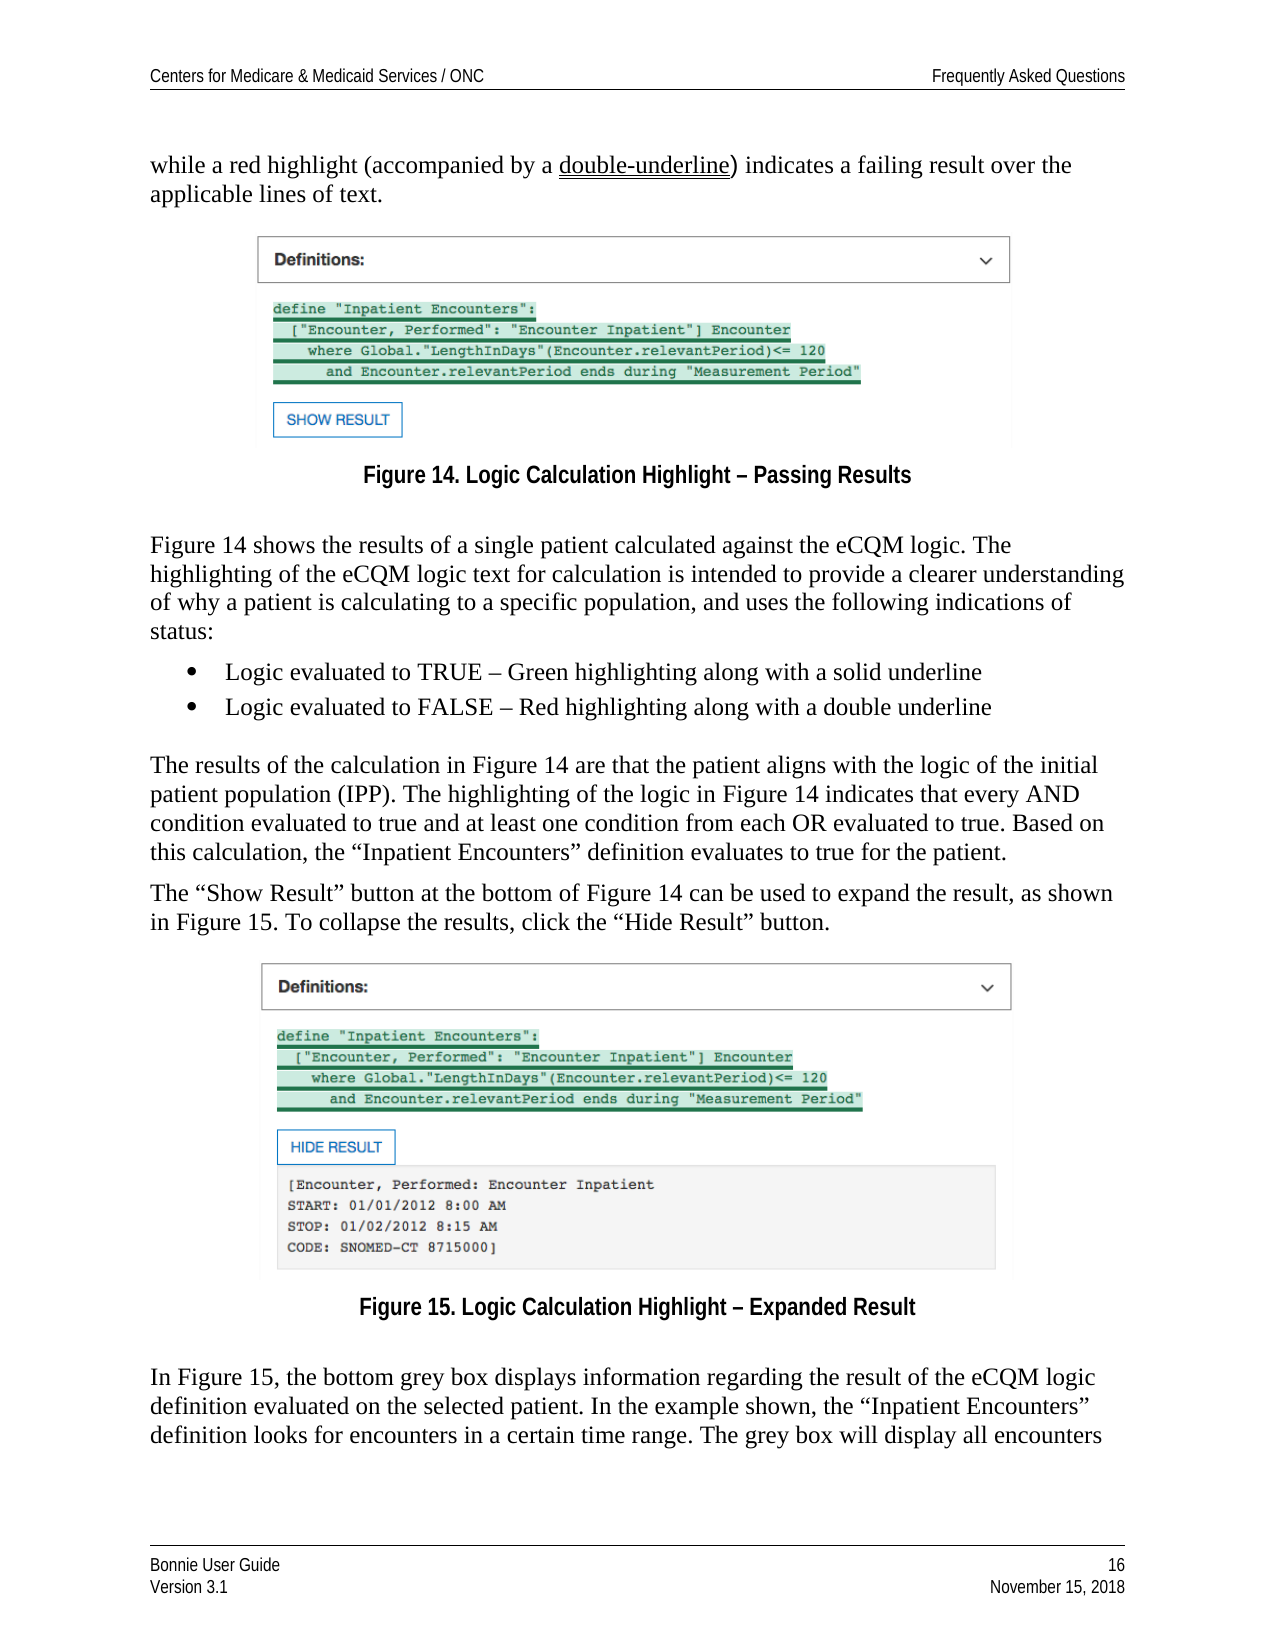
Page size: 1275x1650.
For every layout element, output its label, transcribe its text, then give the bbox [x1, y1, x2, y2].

text Figure 15. Logic Calculation Highlight – Expanded Result [150, 1292, 1125, 1321]
picture [246, 232, 1029, 448]
text Figure 14 shows the results of a single patient calculated against the eCQM logic. The highlighting of the eCQM logic text for calculation is intended to provide a clearer understanding of why a patient is calculating to a specific population, and uses the following indications of status: [150, 530, 1125, 645]
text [150, 1362, 1125, 1449]
list Logic evaluated to FALSE – Red highlighting along with a double underline [187, 692, 1125, 721]
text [150, 150, 1125, 208]
text The results of the calculation in Figure 14 are that the patient aligns with the logic of the initial patient population (IPP). The highlighting of the logic in Figure 14 indicates that every AND condition evaluated to true and at least one condition from each OR evaluated to true. Based on this calculation, the “Inpatient Encounters” definition evaluates to true for the patient. [150, 750, 1125, 865]
text Figure 14. Logic Calculation Highlight – Passing Results [150, 460, 1125, 488]
picture [251, 960, 1024, 1280]
list Logic evaluated to TRUE – Green highlighting along with a solid underline [187, 657, 1125, 686]
text The “Show Result” button at the bottom of Figure 14 can be used to expand the result, as shown in Figure 15. To collapse the results, click the “Hide Result” button. [150, 878, 1125, 935]
